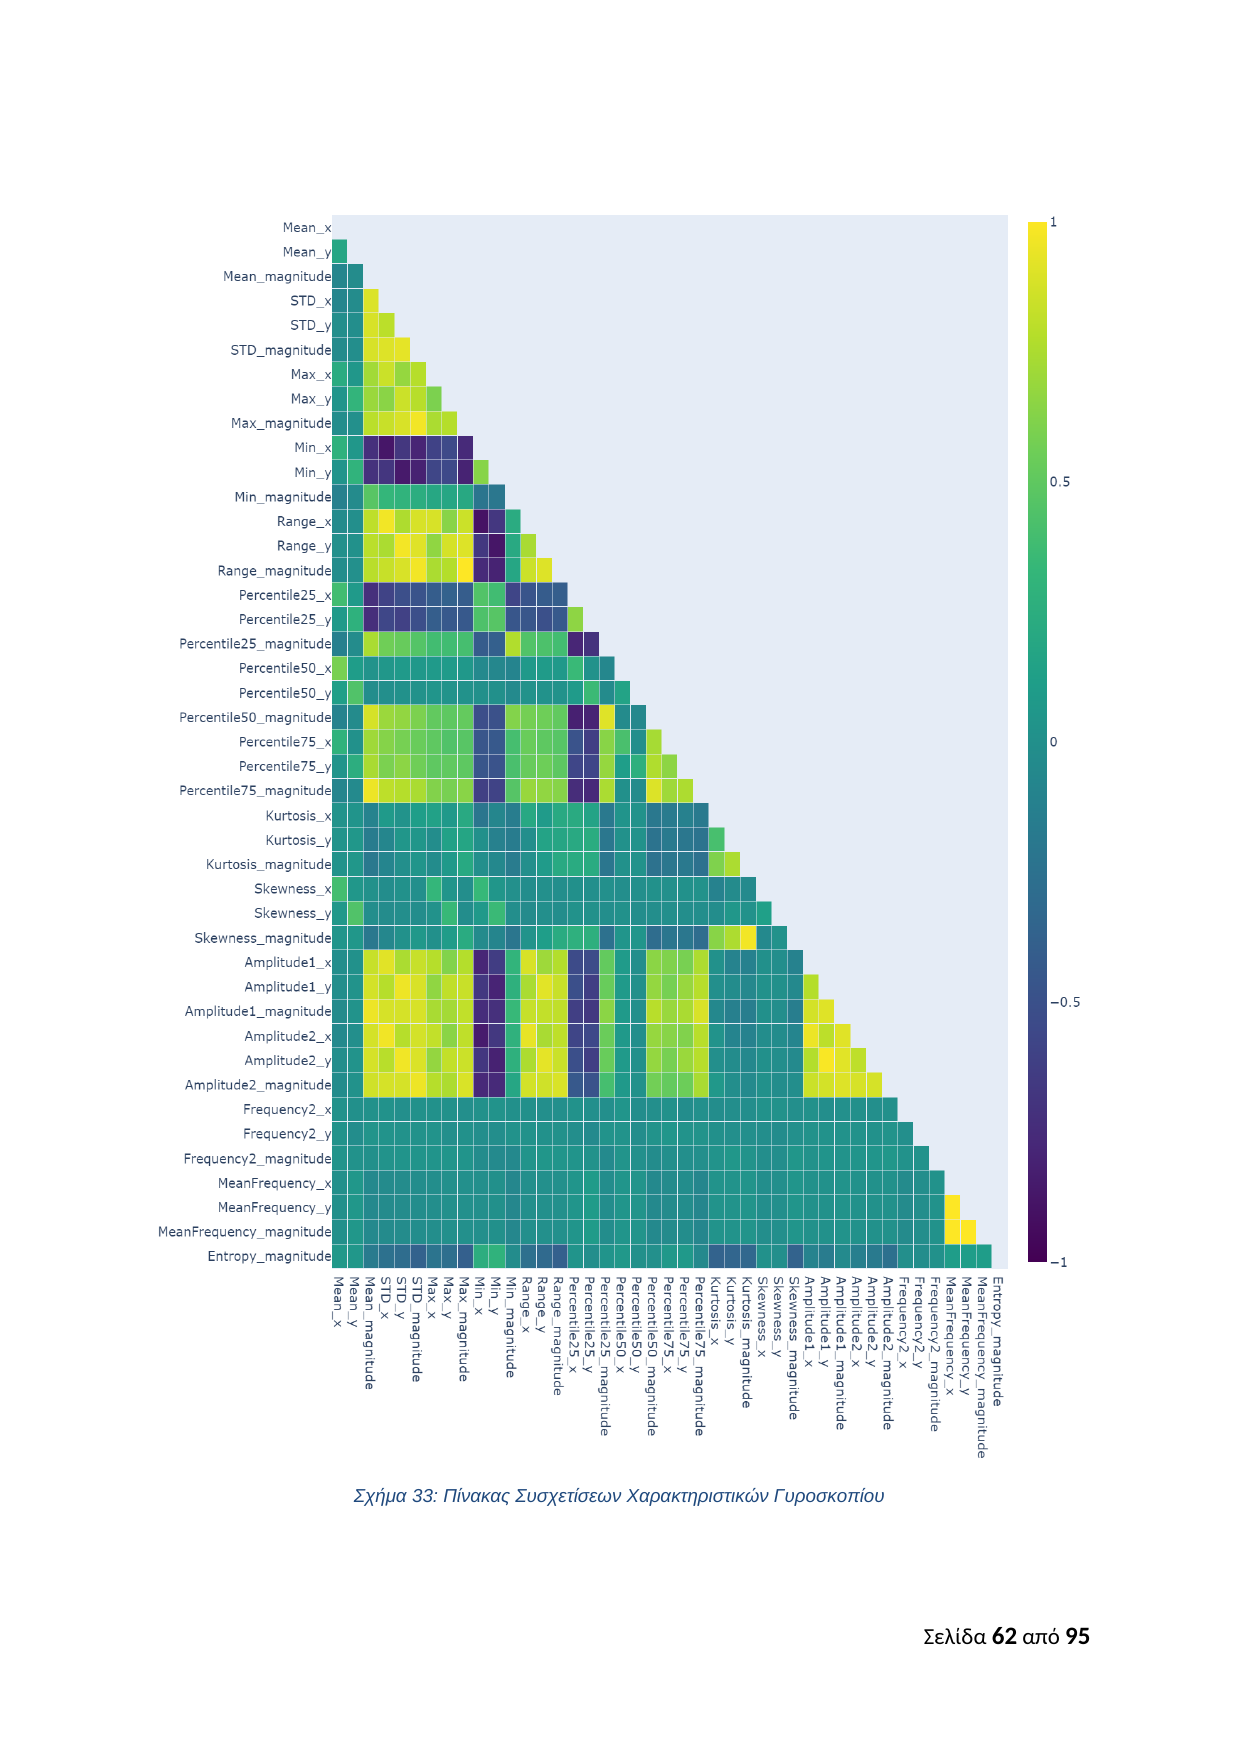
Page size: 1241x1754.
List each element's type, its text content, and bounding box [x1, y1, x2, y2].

picture [150, 150, 1091, 1466]
text Σχήμα 33: Πίνακας Συσχετίσεων Χαρακτηριστικών Γυροσκοπίου [150, 1484, 1090, 1506]
